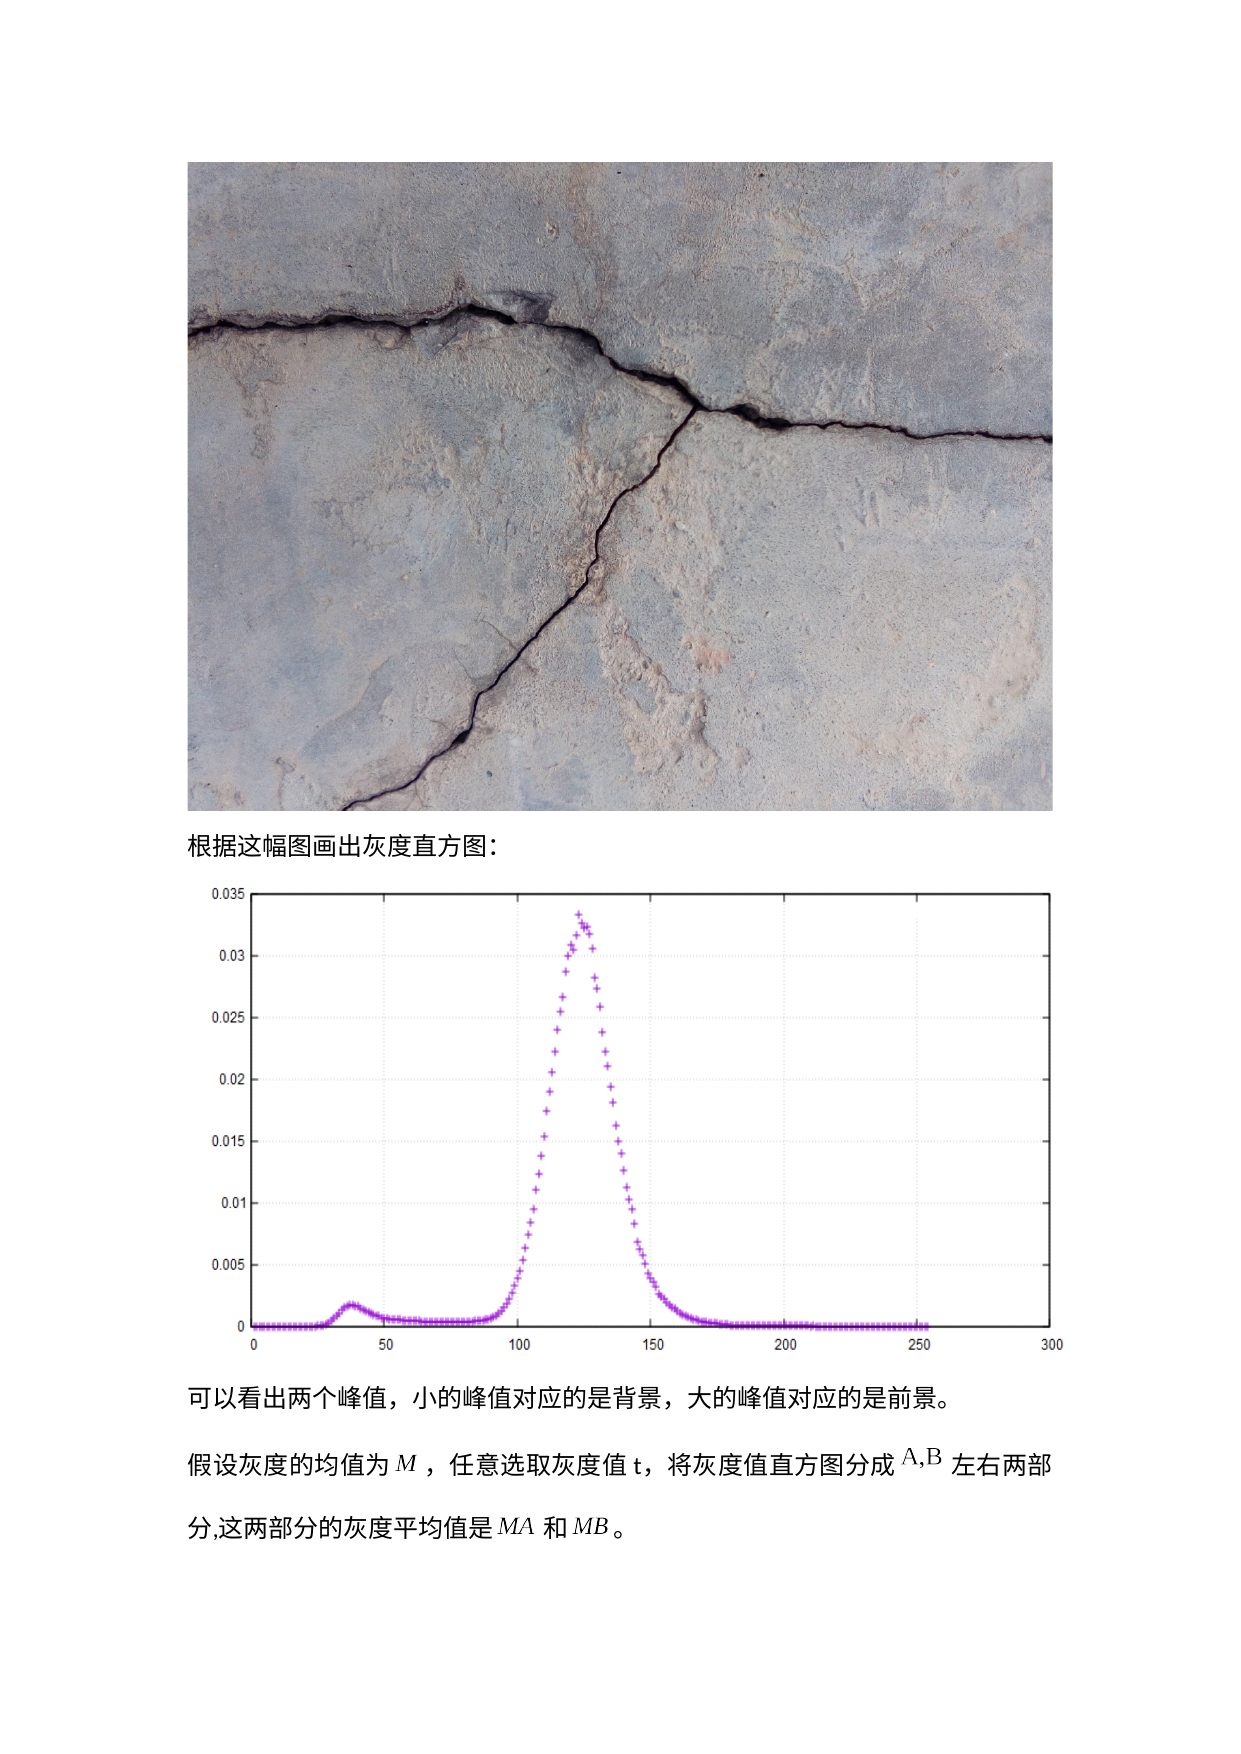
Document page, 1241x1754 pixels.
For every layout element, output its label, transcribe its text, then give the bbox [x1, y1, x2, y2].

text 可以看出两个峰值，小的峰值对应的是背景，大的峰值对应的是前景。 [187, 1364, 1053, 1429]
text 假设灰度的均值为，任意选取灰度值t，将灰度值直方图分成 左右两部分,这两部分的灰度平均值是 和。 [187, 1429, 1053, 1559]
picture [187, 162, 1053, 811]
text 根据这幅图画出灰度直方图： [187, 812, 1053, 877]
picture [187, 877, 1072, 1362]
